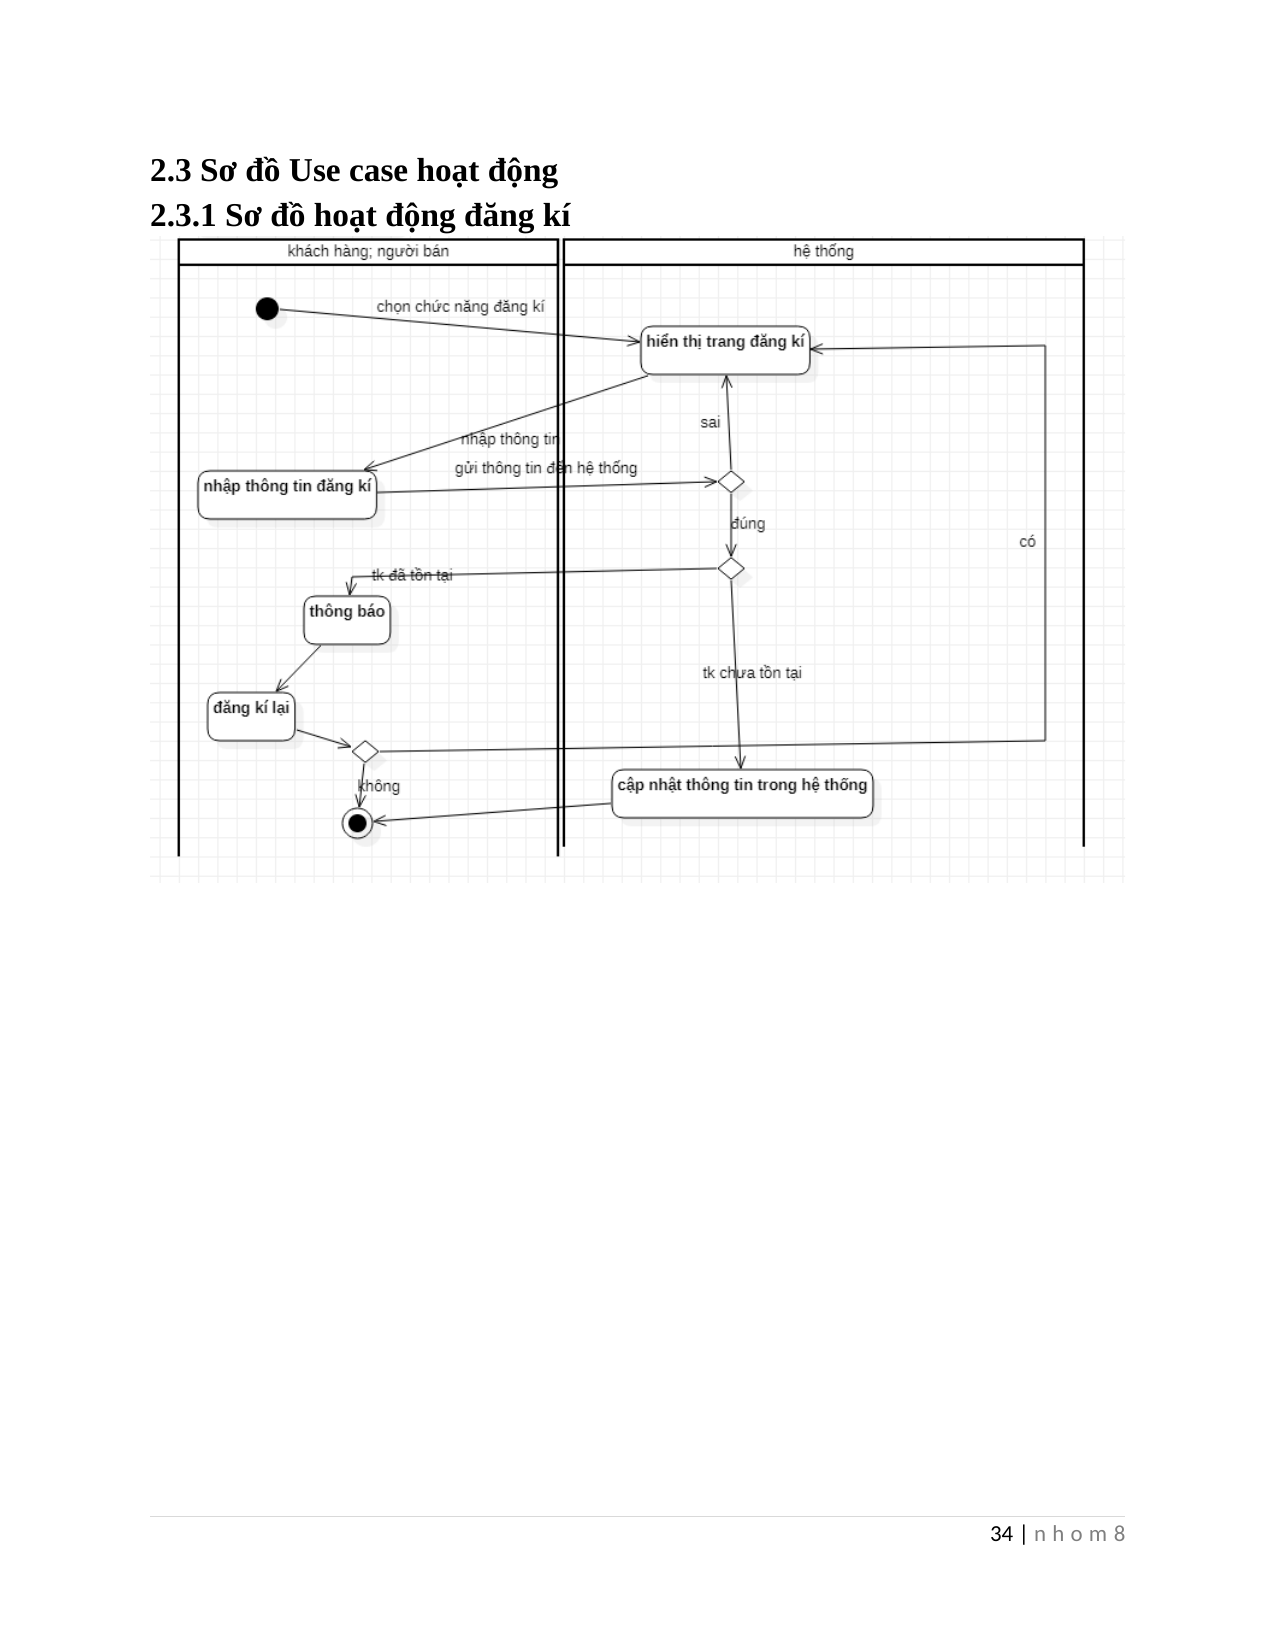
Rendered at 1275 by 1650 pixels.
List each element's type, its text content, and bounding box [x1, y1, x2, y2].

picture [150, 236, 1125, 883]
subtitle 2.3.1 Sơ đồ hoạt động đăng kí [150, 196, 1125, 234]
subtitle 2.3 Sơ đồ Use case hoạt động [150, 150, 1125, 188]
